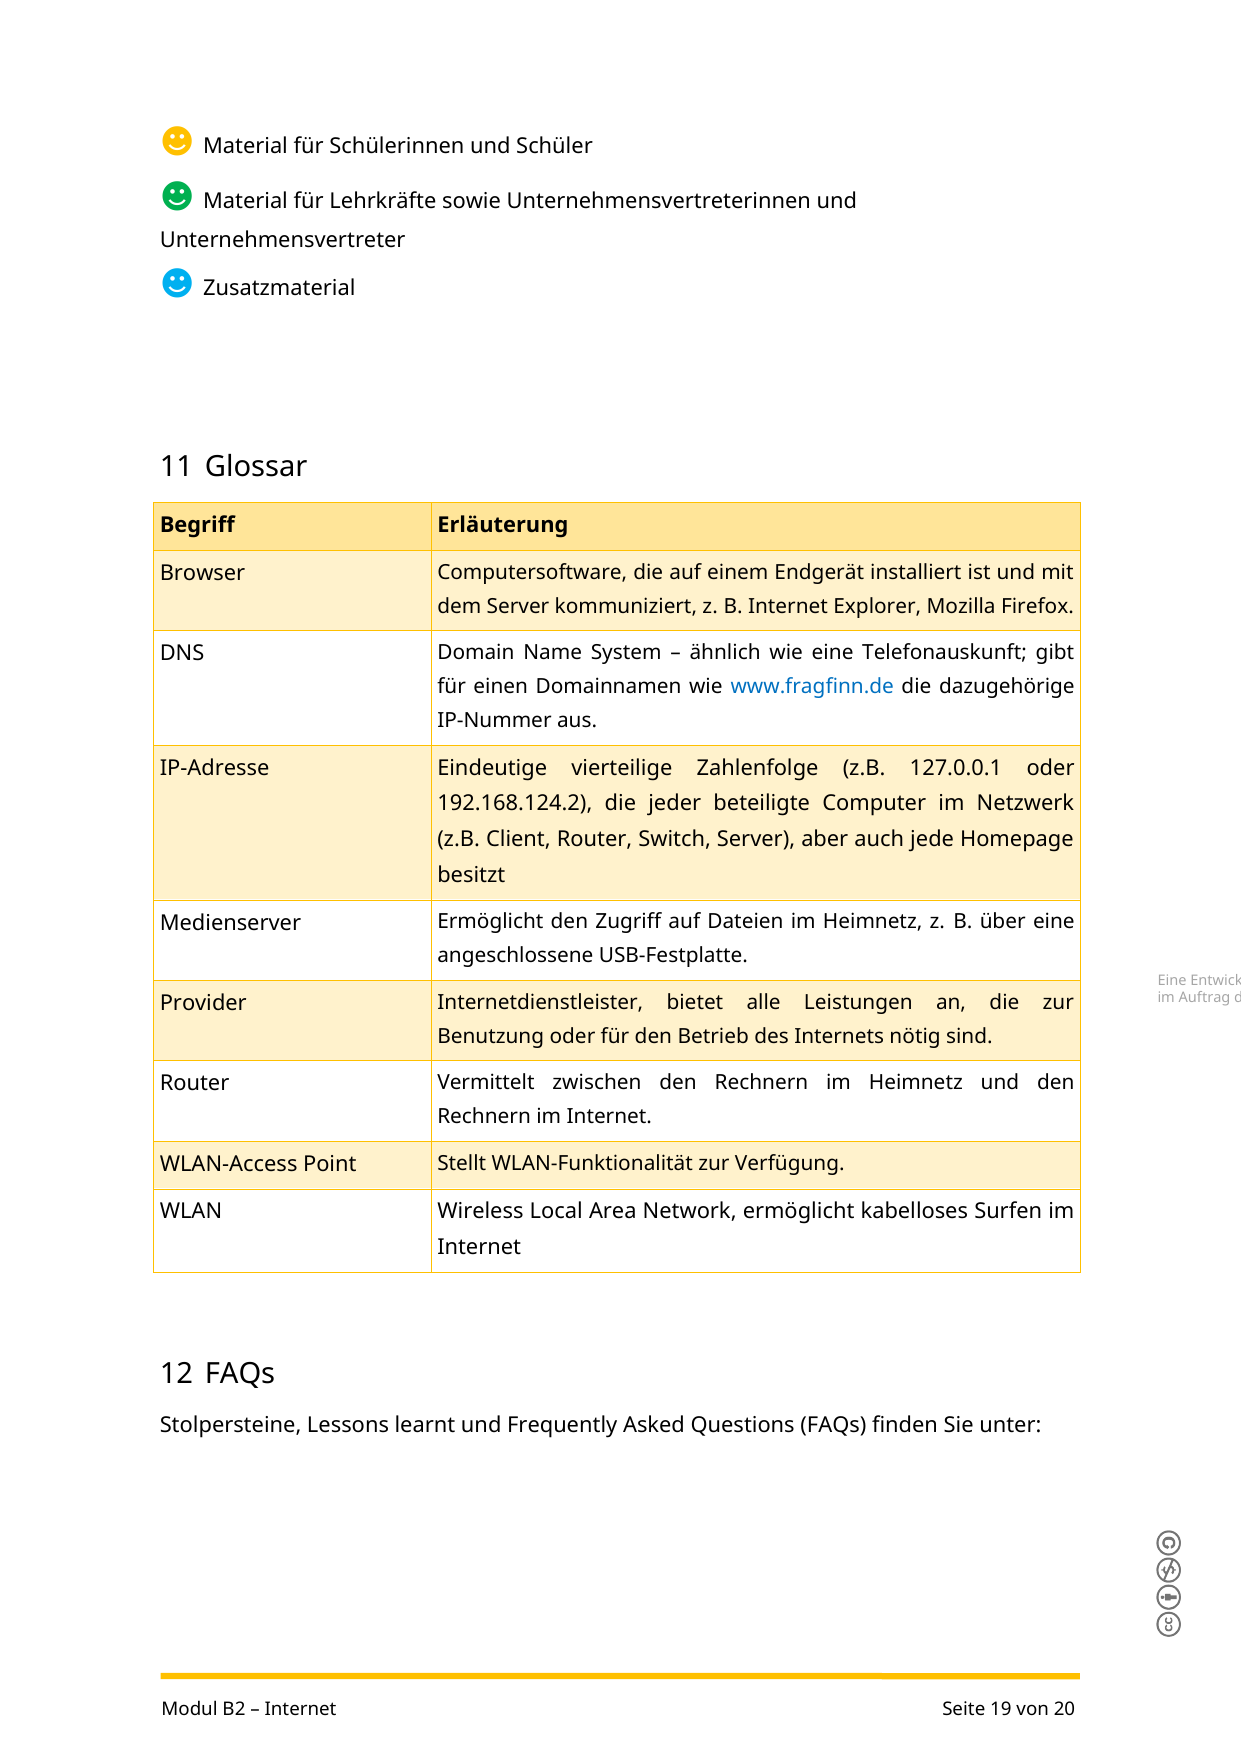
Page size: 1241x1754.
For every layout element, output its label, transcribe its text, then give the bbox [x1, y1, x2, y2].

table_cell Browser [154, 551, 431, 630]
text ☻ Material für Schülerinnen und Schüler [159, 118, 1081, 163]
table_cell WLAN [154, 1190, 431, 1272]
text Stolpersteine, Lessons learnt und Frequently Asked Questions (FAQs) finden Sie unter: [159, 1408, 1081, 1438]
table_cell IP-Adresse [154, 746, 431, 899]
table_cell Eindeutige vierteilige Zahlenfolge (z.B. 127.0.0.1 oder 192.168.124.2), die jeder beteiligte Computer im Netzwerk (z.B. Client, Router, Switch, Server), aber auch jede Homepage besitzt [432, 746, 1080, 899]
table_header Begriff [154, 503, 431, 550]
table_cell Stellt WLAN-Funktionalität zur Verfügung. [432, 1142, 1080, 1188]
table_header Erläuterung [432, 503, 1080, 550]
table_cell Computersoftware, die auf einem Endgerät installiert ist und mit dem Server kommuniziert, z. B. Internet Explorer, Mozilla Firefox. [432, 551, 1080, 630]
text ☻ Zusatzmaterial [159, 260, 1081, 305]
table_cell Ermöglicht den Zugriff auf Dateien im Heimnetz, z. B. über eine angeschlossene USB-Festplatte. [432, 901, 1080, 980]
table_cell Medienserver [154, 901, 431, 980]
table_cell Vermittelt zwischen den Rechnern im Heimnetz und den Rechnern im Internet. [432, 1061, 1080, 1141]
subtitle FAQs [159, 1352, 1081, 1392]
table_cell DNS [154, 631, 431, 745]
table_cell Internetdienstleister, bietet alle Leistungen an, die zur Benutzung oder für den Betrieb des Internets nötig sind. [432, 981, 1080, 1060]
table_cell WLAN-Access Point [154, 1142, 431, 1188]
table_cell Domain Name System – ähnlich wie eine Telefonauskunft; gibt für einen Domainnamen wie www.fragfinn.de die dazugehörige IP-Nummer aus. [432, 631, 1080, 745]
table_cell Wireless Local Area Network, ermöglicht kabelloses Surfen im Internet [432, 1190, 1080, 1272]
table_cell Provider [154, 981, 431, 1060]
subtitle Glossar [159, 446, 1081, 485]
text ☻ Material für Lehrkräfte sowie Unternehmensvertreterinnen und Unternehmensvertreter [159, 173, 1081, 254]
table_cell Router [154, 1061, 431, 1141]
